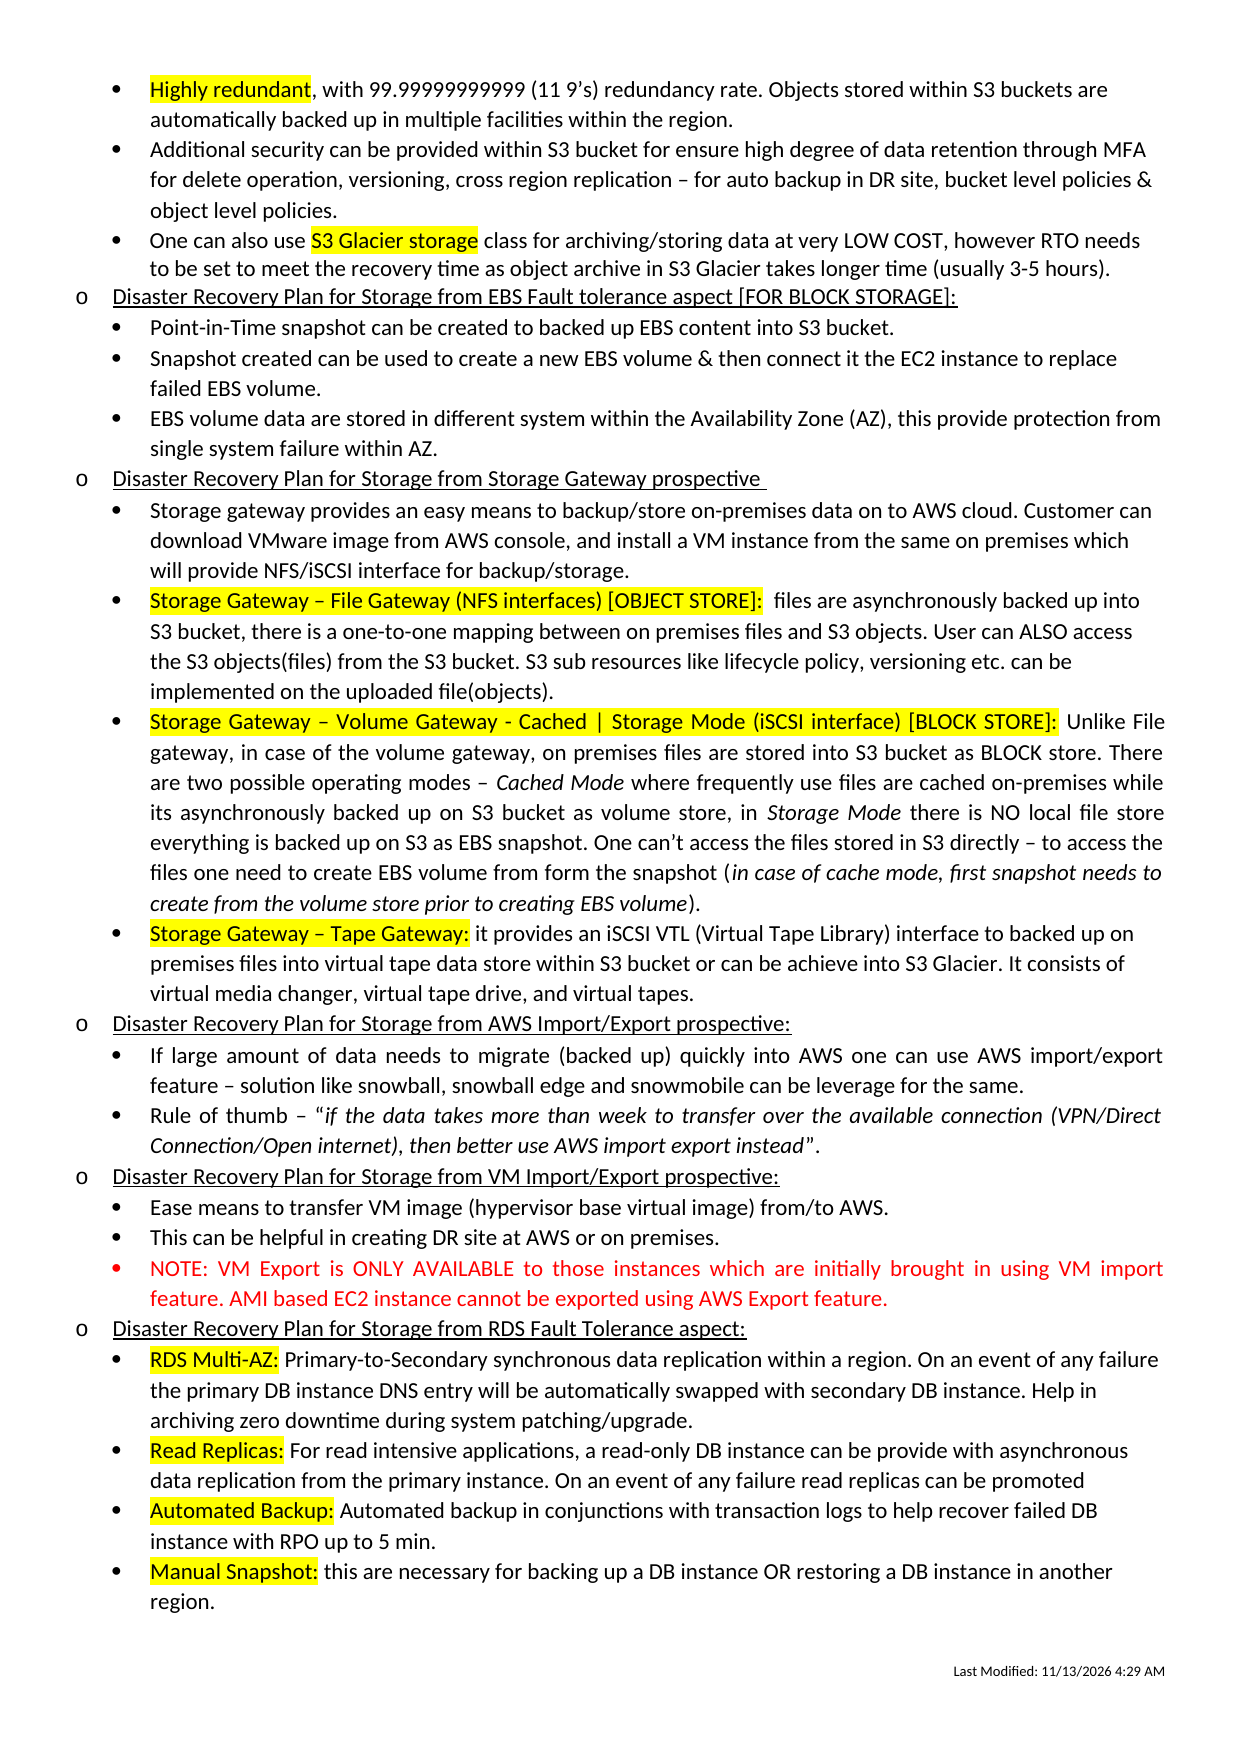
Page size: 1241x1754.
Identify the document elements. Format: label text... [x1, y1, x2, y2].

list Disaster Recovery Plan for Storage from VM Import/Export prospective: [75, 1162, 1165, 1191]
list EBS volume data are stored in different system within the Availability Zone (AZ), this provide protection from single system failure within AZ. [112, 404, 1165, 462]
list Highly redundant, with 99.99999999999 (11 9’s) redundancy rate. Objects stored within S3 buckets are automatically backed up in multiple facilities within the region. [112, 75, 1165, 133]
list Snapshot created can be used to create a new EBS volume & then connect it the EC2 instance to replace failed EBS volume. [112, 344, 1165, 402]
list Automated Backup: Automated backup in conjunctions with transaction logs to help recover failed DB instance with RPO up to 5 min. [112, 1497, 1165, 1555]
list Ease means to transfer VM image (hypervisor base virtual image) from/to AWS. [112, 1193, 1165, 1221]
list Point-in-Time snapshot can be created to backed up EBS content into S3 bucket. [112, 313, 1165, 342]
list Manual Snapshot: this are necessary for backing up a DB instance OR restoring a DB instance in another region. [112, 1557, 1165, 1615]
list Disaster Recovery Plan for Storage from AWS Import/Export prospective: [75, 1009, 1165, 1039]
list Disaster Recovery Plan for Storage from EBS Fault tolerance aspect [FOR BLOCK STORAGE]: [75, 282, 1165, 311]
list If large amount of data needs to migrate (backed up) quickly into AWS one can use AWS import/export feature – solution like snowball, snowball edge and snowmobile can be leverage for the same. [112, 1041, 1165, 1099]
list This can be helpful in creating DR site at AWS or on premises. [112, 1223, 1165, 1252]
list Storage Gateway – Volume Gateway - Cached | Storage Mode (iSCSI interface) [BLOCK STORE]: Unlike File gateway, in case of the volume gateway, on premises files are stored into S3 bucket as BLOCK store. There are two possible operating modes – Cached Mode where frequently use files are cached on-premises while its asynchronously backed up on S3 bucket as volume store, in Storage Mode there is NO local file store everything is backed up on S3 as EBS snapshot. One can’t access the files stored in S3 directly – to access the files one need to create EBS volume from form the snapshot (in case of cache mode, first snapshot needs to create from the volume store prior to creating EBS volume). [112, 707, 1165, 917]
list One can also use S3 Glacier storage class for archiving/storing data at very LOW COST, however RTO needs to be set to meet the recovery time as object archive in S3 Glacier takes longer time (usually 3-5 hours). [112, 226, 1165, 282]
list Disaster Recovery Plan for Storage from RDS Fault Tolerance aspect: [75, 1314, 1165, 1343]
list Storage Gateway – Tape Gateway: it provides an iSCSI VTL (Virtual Tape Library) interface to backed up on premises files into virtual tape data store within S3 bucket or can be achieve into S3 Glacier. It consists of virtual media changer, virtual tape drive, and virtual tapes. [112, 919, 1165, 1007]
list Disaster Recovery Plan for Storage from Storage Gateway prospective [75, 464, 1165, 494]
list RDS Multi-AZ: Primary-to-Secondary synchronous data replication within a region. On an event of any failure the primary DB instance DNS entry will be automatically swapped with secondary DB instance. Help in archiving zero downtime during system patching/upgrade. [112, 1346, 1165, 1434]
list Rule of thumb – “if the data takes more than week to transfer over the available connection (VPN/Direct Connection/Open internet), then better use AWS import export instead”. [112, 1101, 1165, 1160]
list Additional security can be provided within S3 bucket for ensure high degree of data retention through MFA for delete operation, versioning, cross region replication – for auto backup in DR site, bucket level policies & object level policies. [112, 135, 1165, 224]
list Storage gateway provides an easy means to backup/store on-premises data on to AWS cloud. Customer can download VMware image from AWS console, and install a VM instance from the same on premises which will provide NFS/iSCSI interface for backup/storage. [112, 496, 1165, 584]
list NOTE: VM Export is ONLY AVAILABLE to those instances which are initially brought in using VM import feature. AMI based EC2 instance cannot be exported using AWS Export feature. [112, 1254, 1165, 1312]
list Read Replicas: For read intensive applications, a read-only DB instance can be provide with asynchronous data replication from the primary instance. On an event of any failure read replicas can be promoted [112, 1436, 1165, 1494]
list Storage Gateway – File Gateway (NFS interfaces) [OBJECT STORE]: files are asynchronously backed up into S3 bucket, there is a one-to-one mapping between on premises files and S3 objects. User can ALSO access the S3 objects(files) from the S3 bucket. S3 sub resources like lifecycle policy, versioning etc. can be implemented on the uploaded file(objects). [112, 587, 1165, 705]
